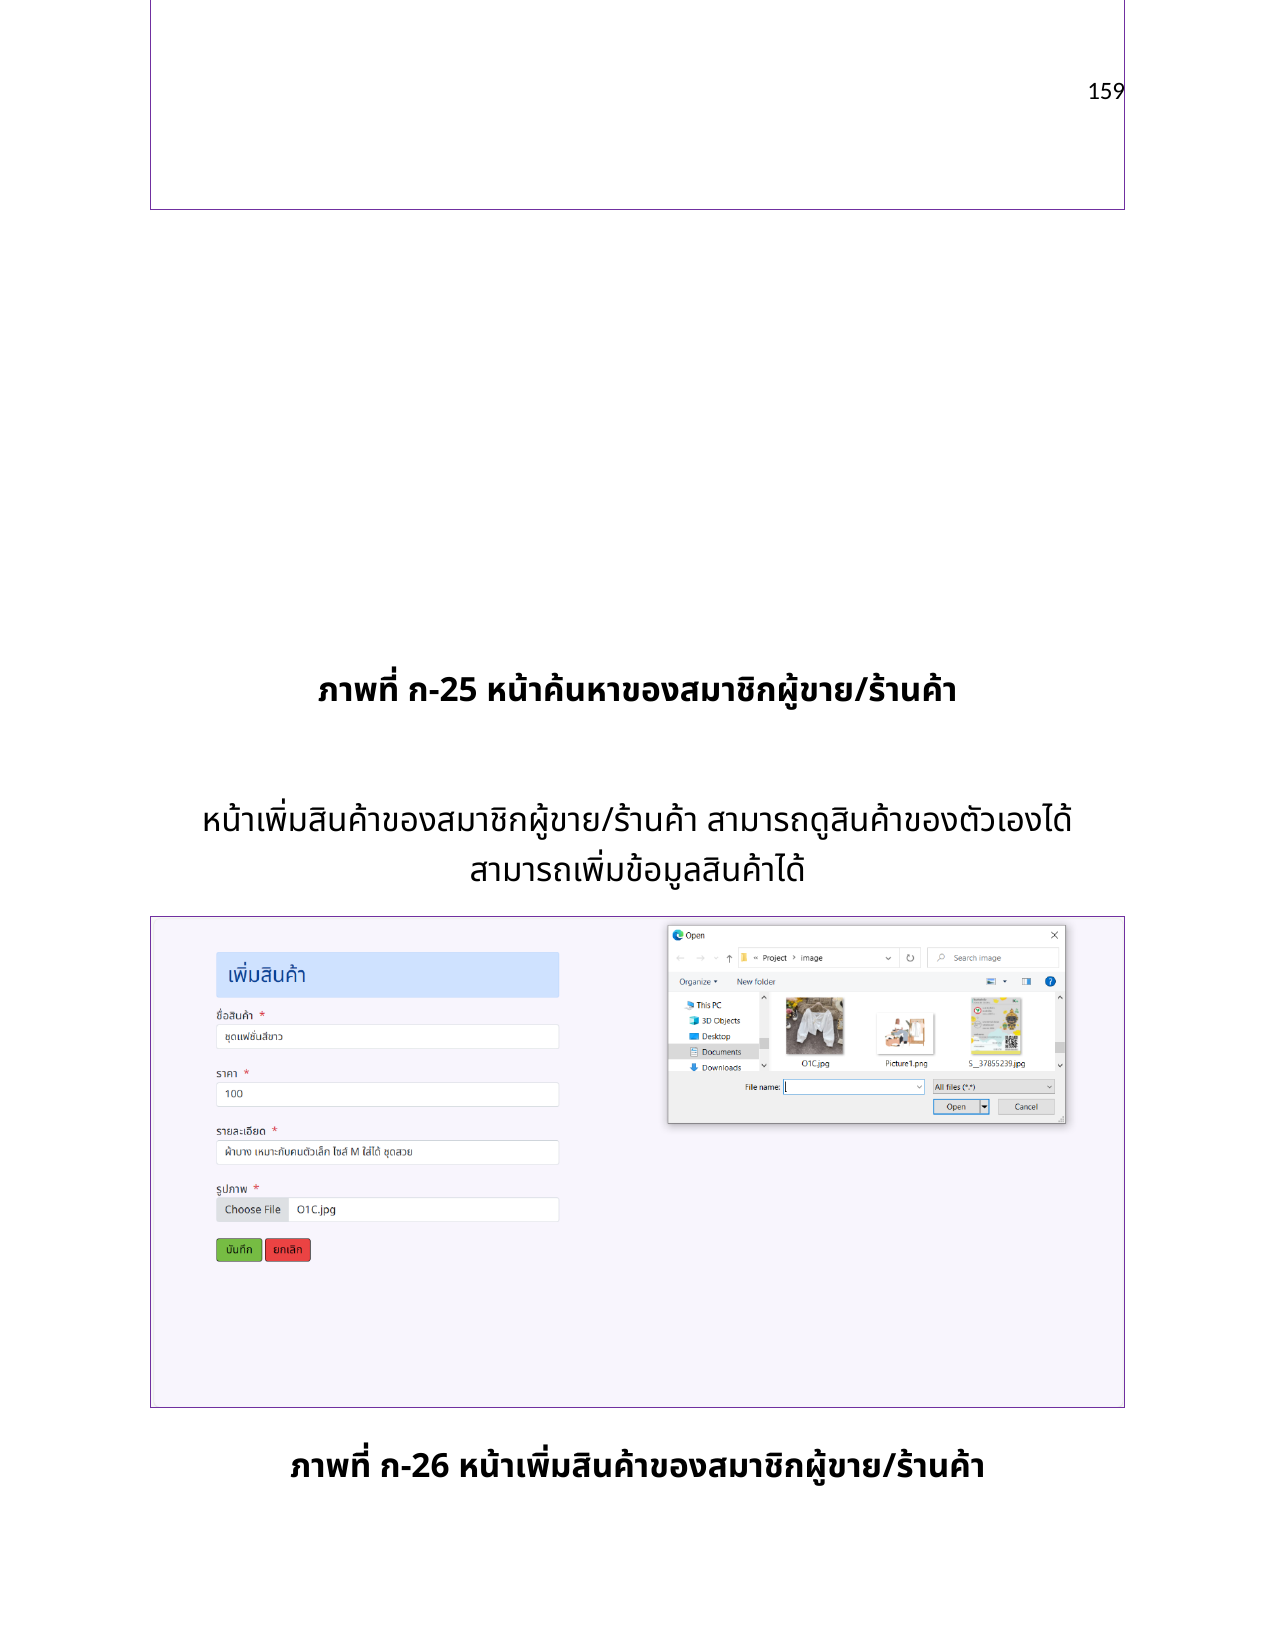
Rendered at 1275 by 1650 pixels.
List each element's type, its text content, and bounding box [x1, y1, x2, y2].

text หน้าเพิ่มสินค้าของสมาชิกผู้ขาย/ร้านค้า สามารถดูสินค้าของตัวเองได้ สามารถเพิ่มข้อมูลสินค้าได้ [150, 795, 1125, 896]
picture [151, 917, 1124, 1407]
text ภาพที่ ก-25 หน้าค้นหาของสมาชิกผู้ขาย/ร้านค้า [150, 666, 1125, 717]
text ภาพที่ ก-26 หน้าเพิ่มสินค้าของสมาชิกผู้ขาย/ร้านค้า [150, 1442, 1125, 1493]
